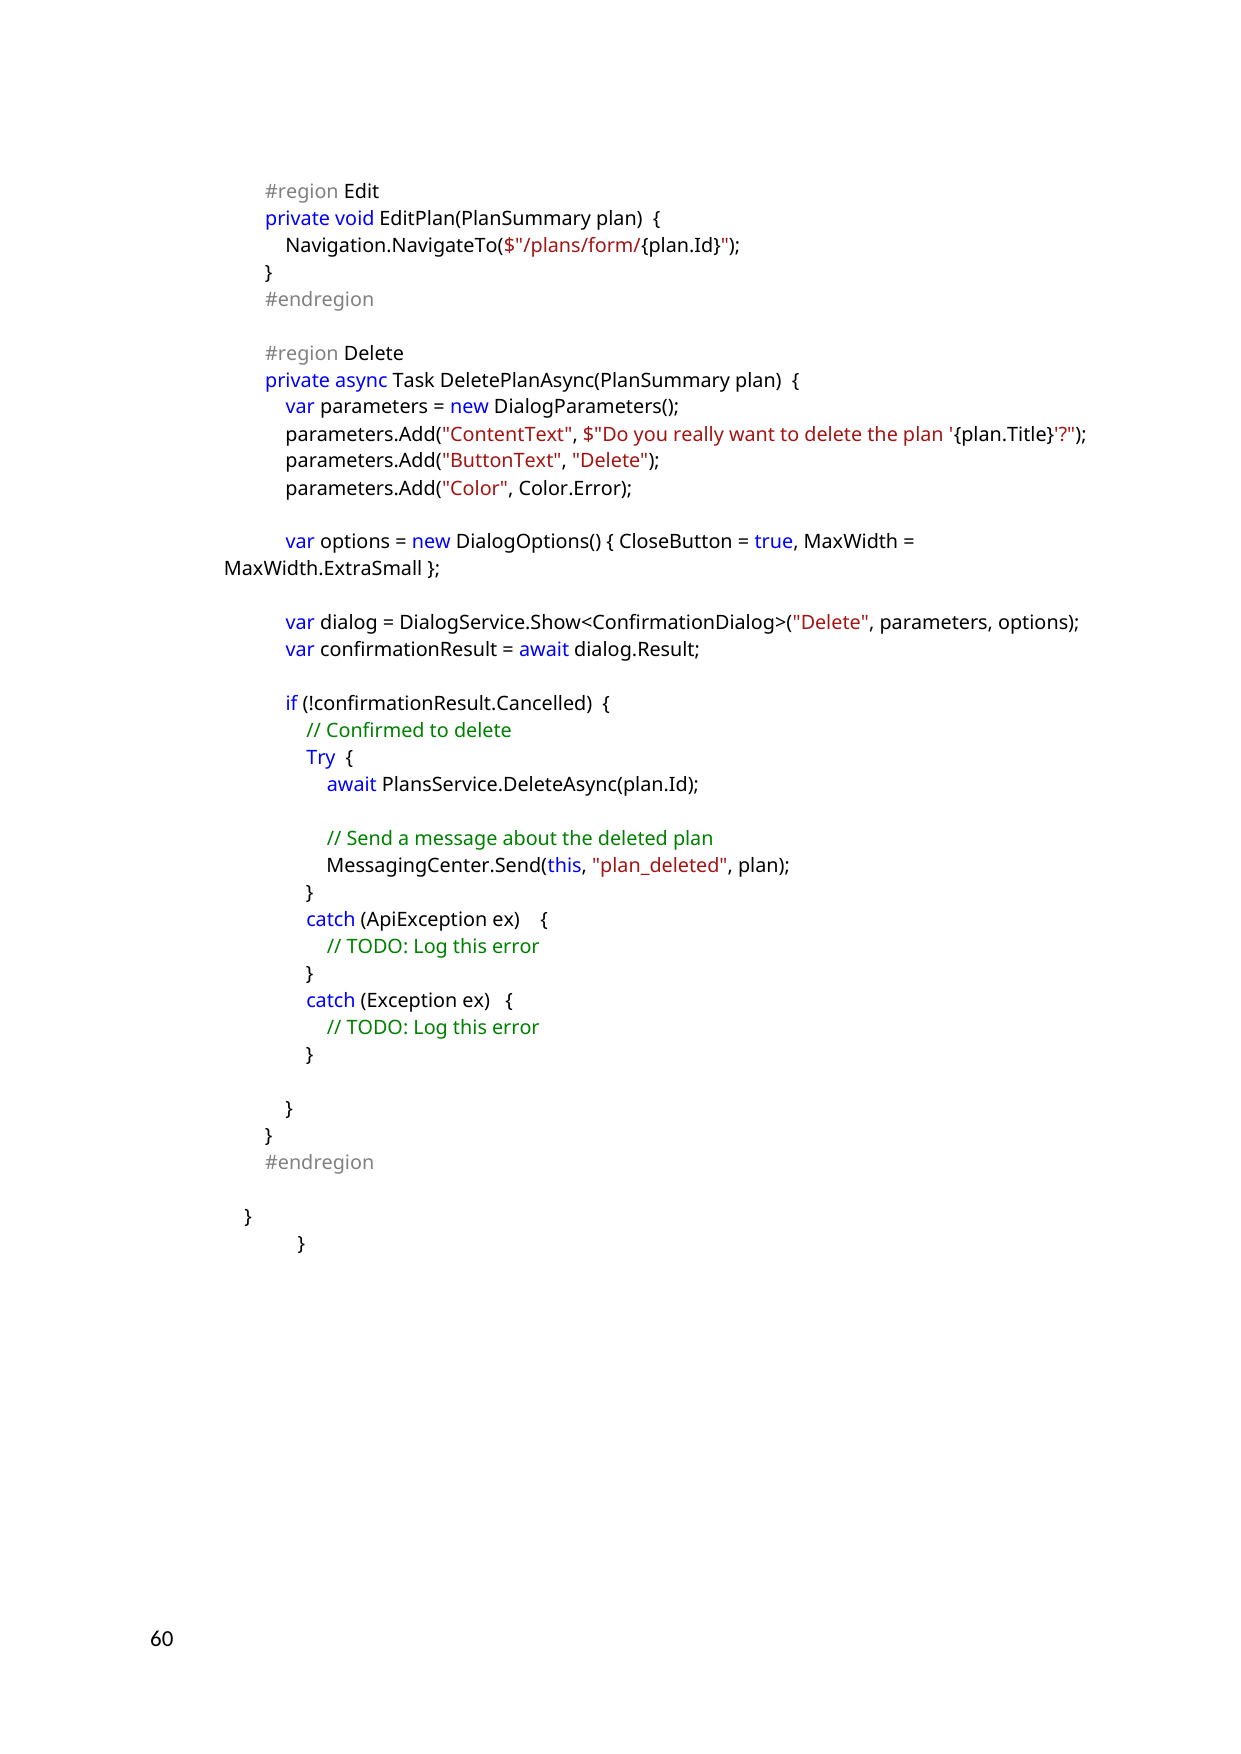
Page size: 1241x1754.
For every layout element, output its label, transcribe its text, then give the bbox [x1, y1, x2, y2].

text } [224, 258, 1090, 285]
text } [224, 1040, 1090, 1067]
text } [224, 1202, 1090, 1229]
text // TODO: Log this error [224, 1013, 1090, 1040]
text if (!confirmationResult.Cancelled) { [224, 689, 1090, 717]
text var confirmationResult = await dialog.Result; [224, 636, 1090, 663]
text var parameters = new DialogParameters(); [224, 393, 1090, 420]
text MessagingCenter.Send(this, "plan_deleted", plan); [224, 851, 1090, 878]
text catch (ApiException ex) { [224, 905, 1090, 932]
text } [224, 1229, 1090, 1256]
text parameters.Add("ButtonText", "Delete"); [224, 447, 1090, 474]
text // Send a message about the deleted plan [224, 824, 1090, 851]
text private async Task DeletePlanAsync(PlanSummary plan) { [224, 366, 1090, 393]
text } [224, 1094, 1090, 1121]
text var options = new DialogOptions() { CloseButton = true, MaxWidth = MaxWidth.ExtraSmall }; [224, 528, 1090, 582]
text parameters.Add("ContentText", $"Do you really want to delete the plan '{plan.Title}'?"); [224, 420, 1090, 447]
text parameters.Add("Color", Color.Error); [224, 474, 1090, 501]
text #endregion [224, 285, 1090, 312]
text // Confirmed to delete [224, 717, 1090, 743]
text await PlansService.DeleteAsync(plan.Id); [224, 771, 1090, 797]
text } [224, 1121, 1090, 1148]
text Navigation.NavigateTo($"/plans/form/{plan.Id}"); [224, 231, 1090, 258]
text } [224, 959, 1090, 986]
text var dialog = DialogService.Show<ConfirmationDialog>("Delete", parameters, options); [224, 609, 1090, 636]
text } [224, 878, 1090, 905]
text Try { [224, 743, 1090, 771]
text // TODO: Log this error [224, 932, 1090, 959]
text #endregion [224, 1148, 1090, 1175]
text private void EditPlan(PlanSummary plan) { [224, 204, 1090, 231]
text #region Delete [224, 339, 1090, 366]
text catch (Exception ex) { [224, 986, 1090, 1013]
text #region Edit [224, 177, 1090, 204]
